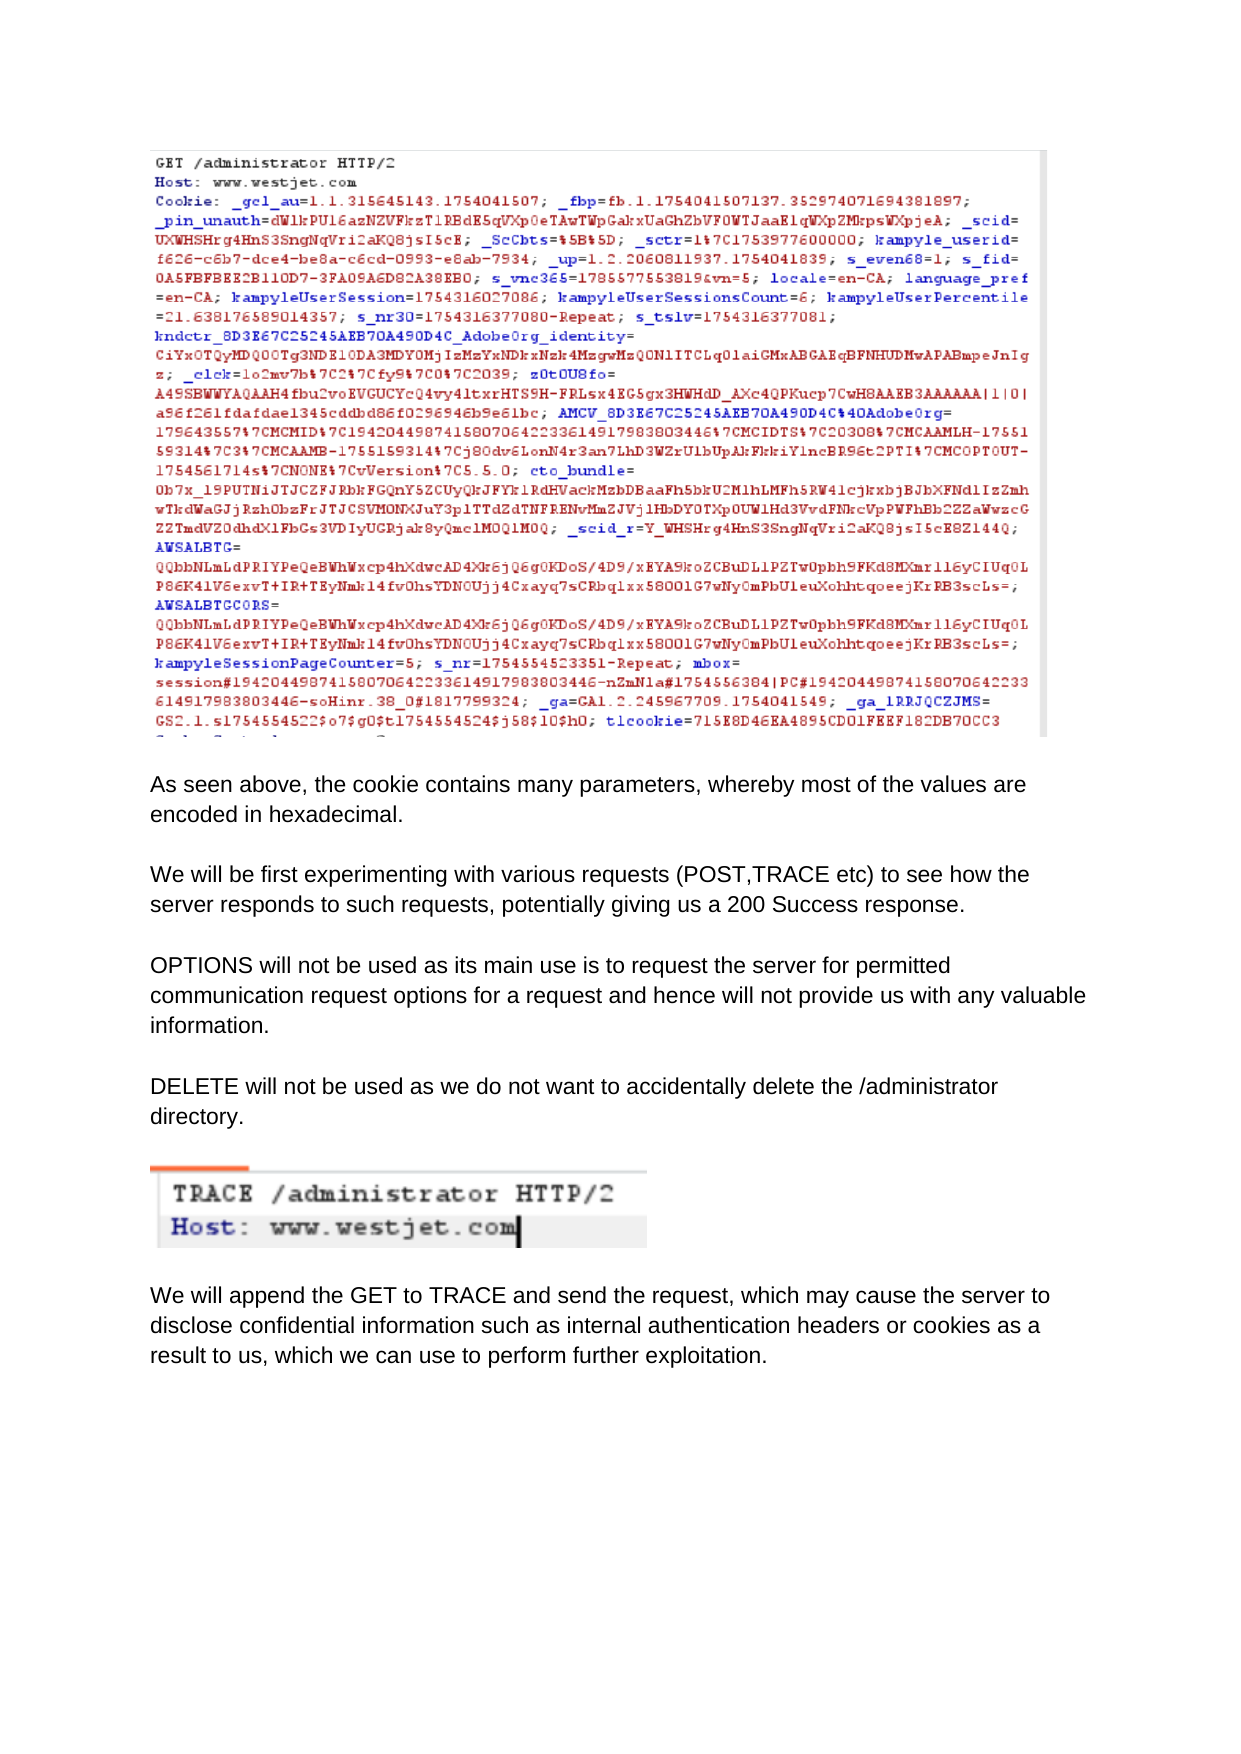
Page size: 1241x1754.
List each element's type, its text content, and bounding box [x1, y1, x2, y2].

picture [150, 150, 1048, 737]
text As seen above, the cookie contains many parameters, whereby most of the values are encoded in hexadecimal. [150, 771, 1090, 827]
picture [150, 1163, 647, 1248]
text We will append the GET to TRACE and send the request, which may cause the server to disclose confidential information such as internal authentication headers or cookies as a result to us, which we can use to perform further exploitation. [150, 1282, 1090, 1368]
text DELETE will not be used as we do not want to accidentally delete the /administrator directory. [150, 1073, 1090, 1129]
text OPTIONS will not be used as its main use is to request the server for permitted communication request options for a request and hence will not provide us with any valuable information. [150, 952, 1090, 1038]
text We will be first experimenting with various requests (POST,TRACE etc) to see how the server responds to such requests, potentially giving us a 200 Success response. [150, 861, 1090, 918]
